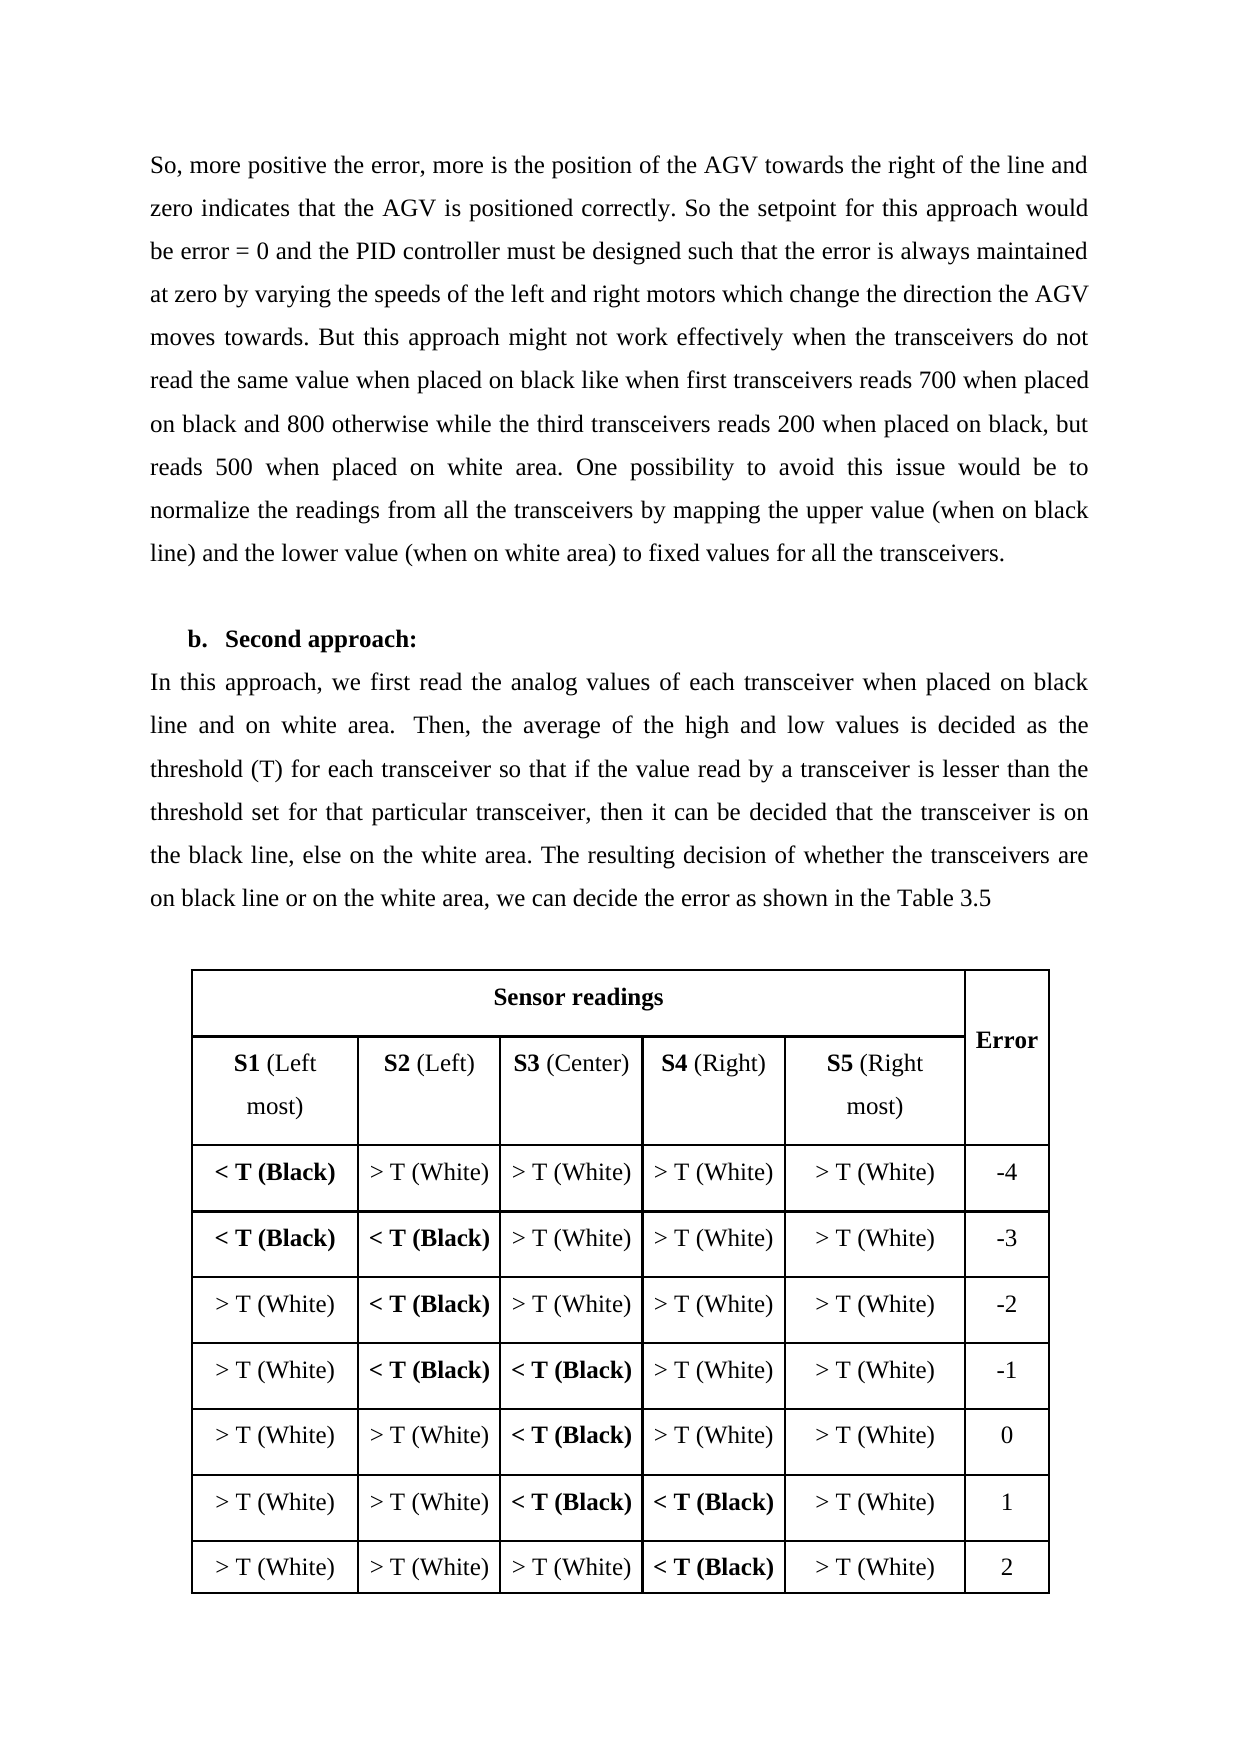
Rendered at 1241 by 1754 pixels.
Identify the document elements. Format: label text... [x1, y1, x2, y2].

table_cell > T (White) [193, 1542, 357, 1592]
table_cell > T (White) [786, 1344, 964, 1408]
table_cell > T (White) [644, 1344, 784, 1408]
table_cell > T (White) [786, 1542, 964, 1592]
table_cell < T (Black) [501, 1410, 641, 1474]
table_cell -3 [966, 1213, 1048, 1276]
table_cell < T (Black) [501, 1344, 641, 1408]
table_cell 2 [966, 1542, 1048, 1592]
table_cell > T (White) [359, 1146, 499, 1210]
table_cell > T (White) [786, 1476, 964, 1540]
table_cell > T (White) [786, 1146, 964, 1210]
table_cell > T (White) [786, 1213, 964, 1276]
table_cell > T (White) [644, 1146, 784, 1210]
table_cell > T (White) [193, 1278, 357, 1342]
table_cell > T (White) [501, 1213, 641, 1276]
table_cell S2 (Left) [359, 1038, 499, 1144]
text In this approach, we first read the analog values of each transceiver when placed on black line and on white area. Then, the average of the high and low values is decided as the threshold (T) for each transceiver so that if the value read by a transceiver is lesser than the threshold set for that particular transceiver, then it can be decided that the transceiver is on the black line, else on the white area. The resulting decision of whether the transceivers are on black line or on the white area, we can decide the error as shown in the Table 3.5 [150, 667, 1090, 912]
table_cell > T (White) [359, 1476, 499, 1540]
table_cell > T (White) [501, 1542, 641, 1592]
table_cell > T (White) [644, 1213, 784, 1276]
table_cell > T (White) [501, 1146, 641, 1210]
table_cell < T (Black) [501, 1476, 641, 1540]
table_cell < T (Black) [359, 1213, 499, 1276]
table_cell > T (White) [786, 1278, 964, 1342]
table_cell > T (White) [193, 1344, 357, 1408]
table_cell 1 [966, 1476, 1048, 1540]
table_cell < T (Black) [193, 1213, 357, 1276]
table_cell > T (White) [644, 1410, 784, 1474]
table_cell 0 [966, 1410, 1048, 1474]
table_cell < T (Black) [644, 1476, 784, 1540]
table_cell < T (Black) [359, 1344, 499, 1408]
table_cell < T (Black) [193, 1146, 357, 1210]
table_cell S1 (Left most) [193, 1038, 357, 1144]
table_cell > T (White) [193, 1410, 357, 1474]
table_cell S5 (Right most) [786, 1038, 964, 1144]
table_cell > T (White) [359, 1410, 499, 1474]
table_cell > T (White) [644, 1278, 784, 1342]
table_cell -4 [966, 1146, 1048, 1210]
list Second approach: [187, 624, 1090, 653]
table_cell < T (Black) [359, 1278, 499, 1342]
table_cell S4 (Right) [644, 1038, 784, 1144]
table_cell -2 [966, 1278, 1048, 1342]
table_cell < T (Black) [644, 1542, 784, 1592]
table_cell S3 (Center) [501, 1038, 641, 1144]
table_cell > T (White) [786, 1410, 964, 1474]
table_cell > T (White) [359, 1542, 499, 1592]
table_header Error [966, 971, 1048, 1144]
table_header Sensor readings [193, 971, 964, 1035]
text So, more positive the error, more is the position of the AGV towards the right of the line and zero indicates that the AGV is positioned correctly. So the setpoint for this approach would be error = 0 and the PID controller must be designed such that the error is always maintained at zero by varying the speeds of the left and right motors which change the direction the AGV moves towards. But this approach might not work effectively when the transceivers do not read the same value when placed on black like when first transceivers reads 700 when placed on black and 800 otherwise while the third transceivers reads 200 when placed on black, but reads 500 when placed on white area. One possibility to avoid this issue would be to normalize the readings from all the transceivers by mapping the upper value (when on black line) and the lower value (when on white area) to fixed values for all the transceivers. [150, 150, 1090, 567]
table_cell > T (White) [193, 1476, 357, 1540]
table_cell > T (White) [501, 1278, 641, 1342]
table_cell -1 [966, 1344, 1048, 1408]
